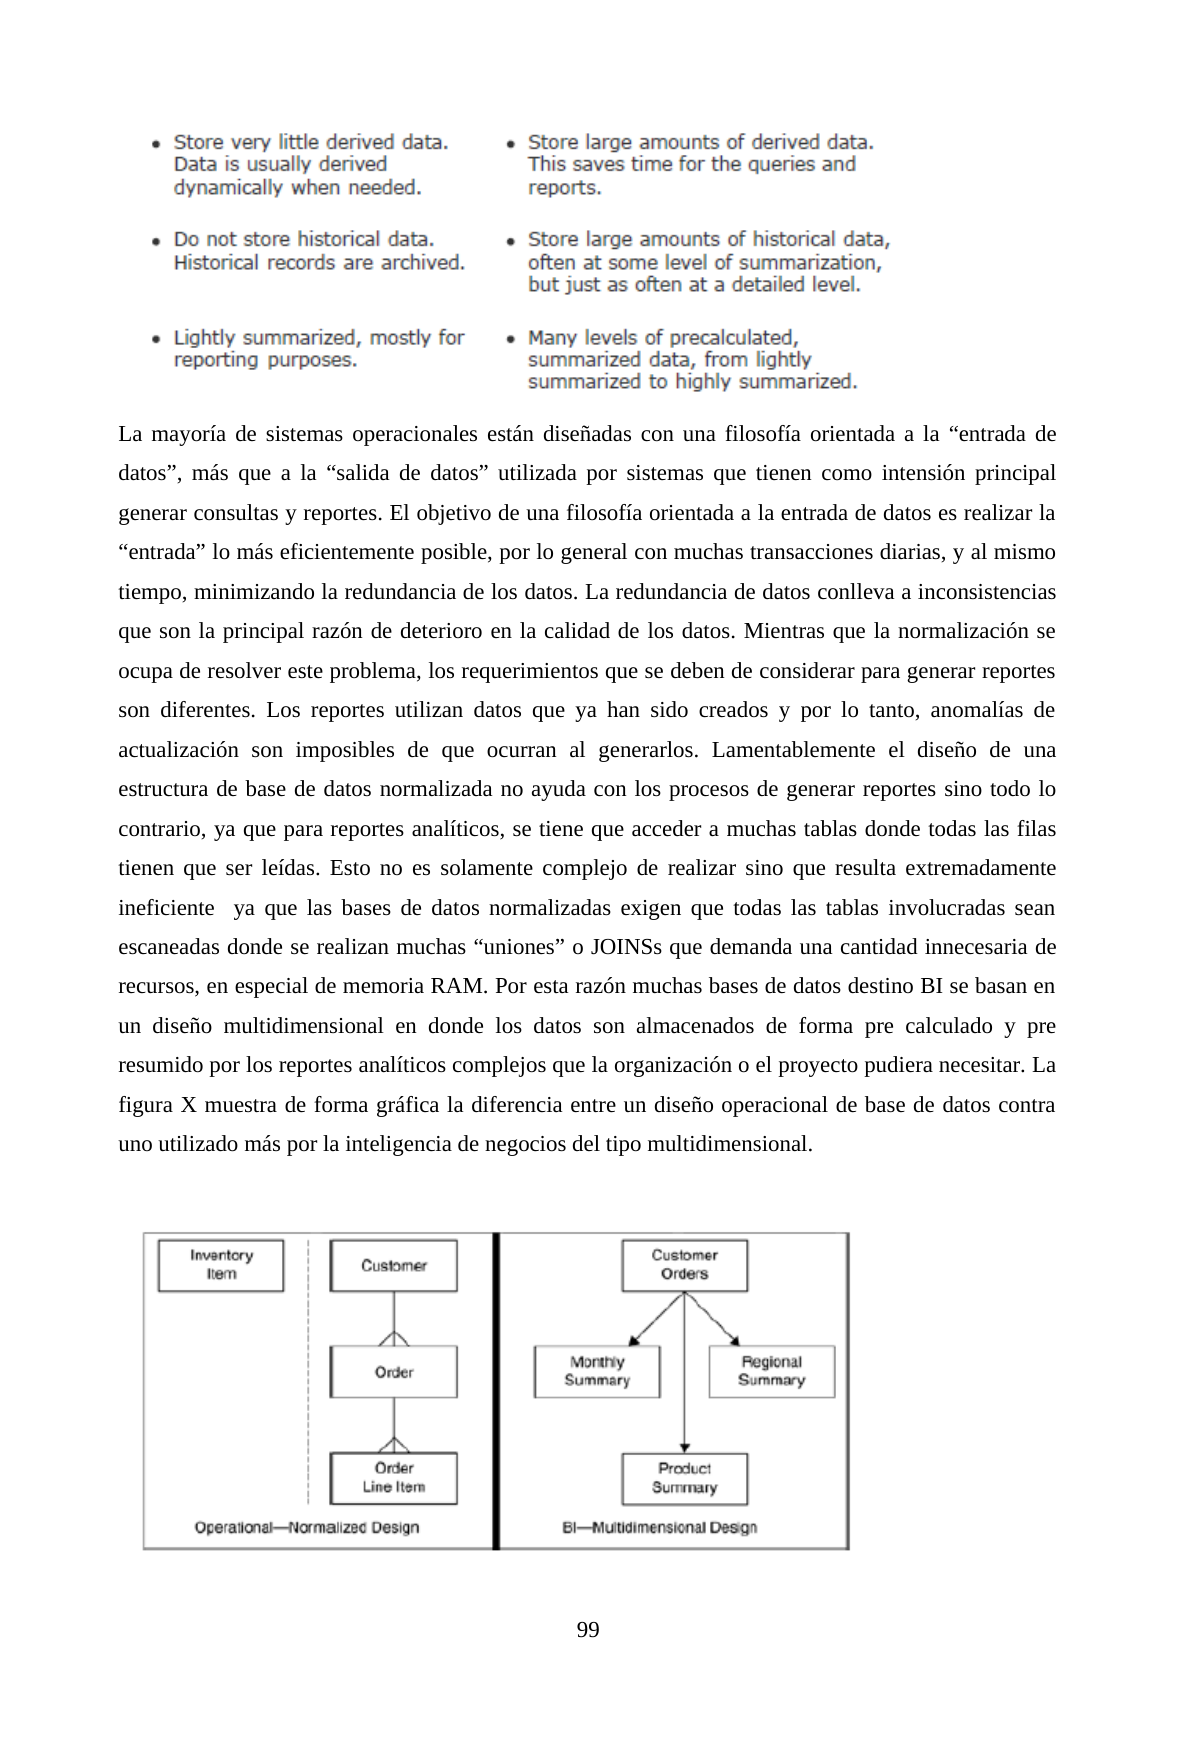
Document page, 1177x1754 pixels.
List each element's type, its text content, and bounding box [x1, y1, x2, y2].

text La mayoría de sistemas operacionales están diseñadas con una filosofía orientada a la “entrada de datos”, más que a la “salida de datos” utilizada por sistemas que tienen como intensión principal generar consultas y reportes. El objetivo de una filosofía orientada a la entrada de datos es realizar la “entrada” lo más eficientemente posible, por lo general con muchas transacciones diarias, y al mismo tiempo, minimizando la redundancia de los datos. La redundancia de datos conlleva a inconsistencias que son la principal razón de deterioro en la calidad de los datos. Mientras que la normalización se ocupa de resolver este problema, los requerimientos que se deben de considerar para generar reportes son diferentes. Los reportes utilizan datos que ya han sido creados y por lo tanto, anomalías de actualización son imposibles de que ocurran al generarlos. Lamentablemente el diseño de una estructura de base de datos normalizada no ayuda con los procesos de generar reportes sino todo lo contrario, ya que para reportes analíticos, se tiene que acceder a muchas tablas donde todas las filas tienen que ser leídas. Esto no es solamente complejo de realizar sino que resulta extremadamente ineficiente ya que las bases de datos normalizadas exigen que todas las tablas involucradas sean escaneadas donde se realizan muchas “uniones” o JOINSs que demanda una cantidad innecesaria de recursos, en especial de memoria RAM. Por esta razón muchas bases de datos destino BI se basan en un diseño multidimensional en donde los datos son almacenados de forma pre calculado y pre resumido por los reportes analíticos complejos que la organización o el proyecto pudiera necesitar. La figura X muestra de forma gráfica la diferencia entre un diseño operacional de base de datos contra uno utilizado más por la inteligencia de negocios del tipo multidimensional. [118, 420, 1058, 1157]
